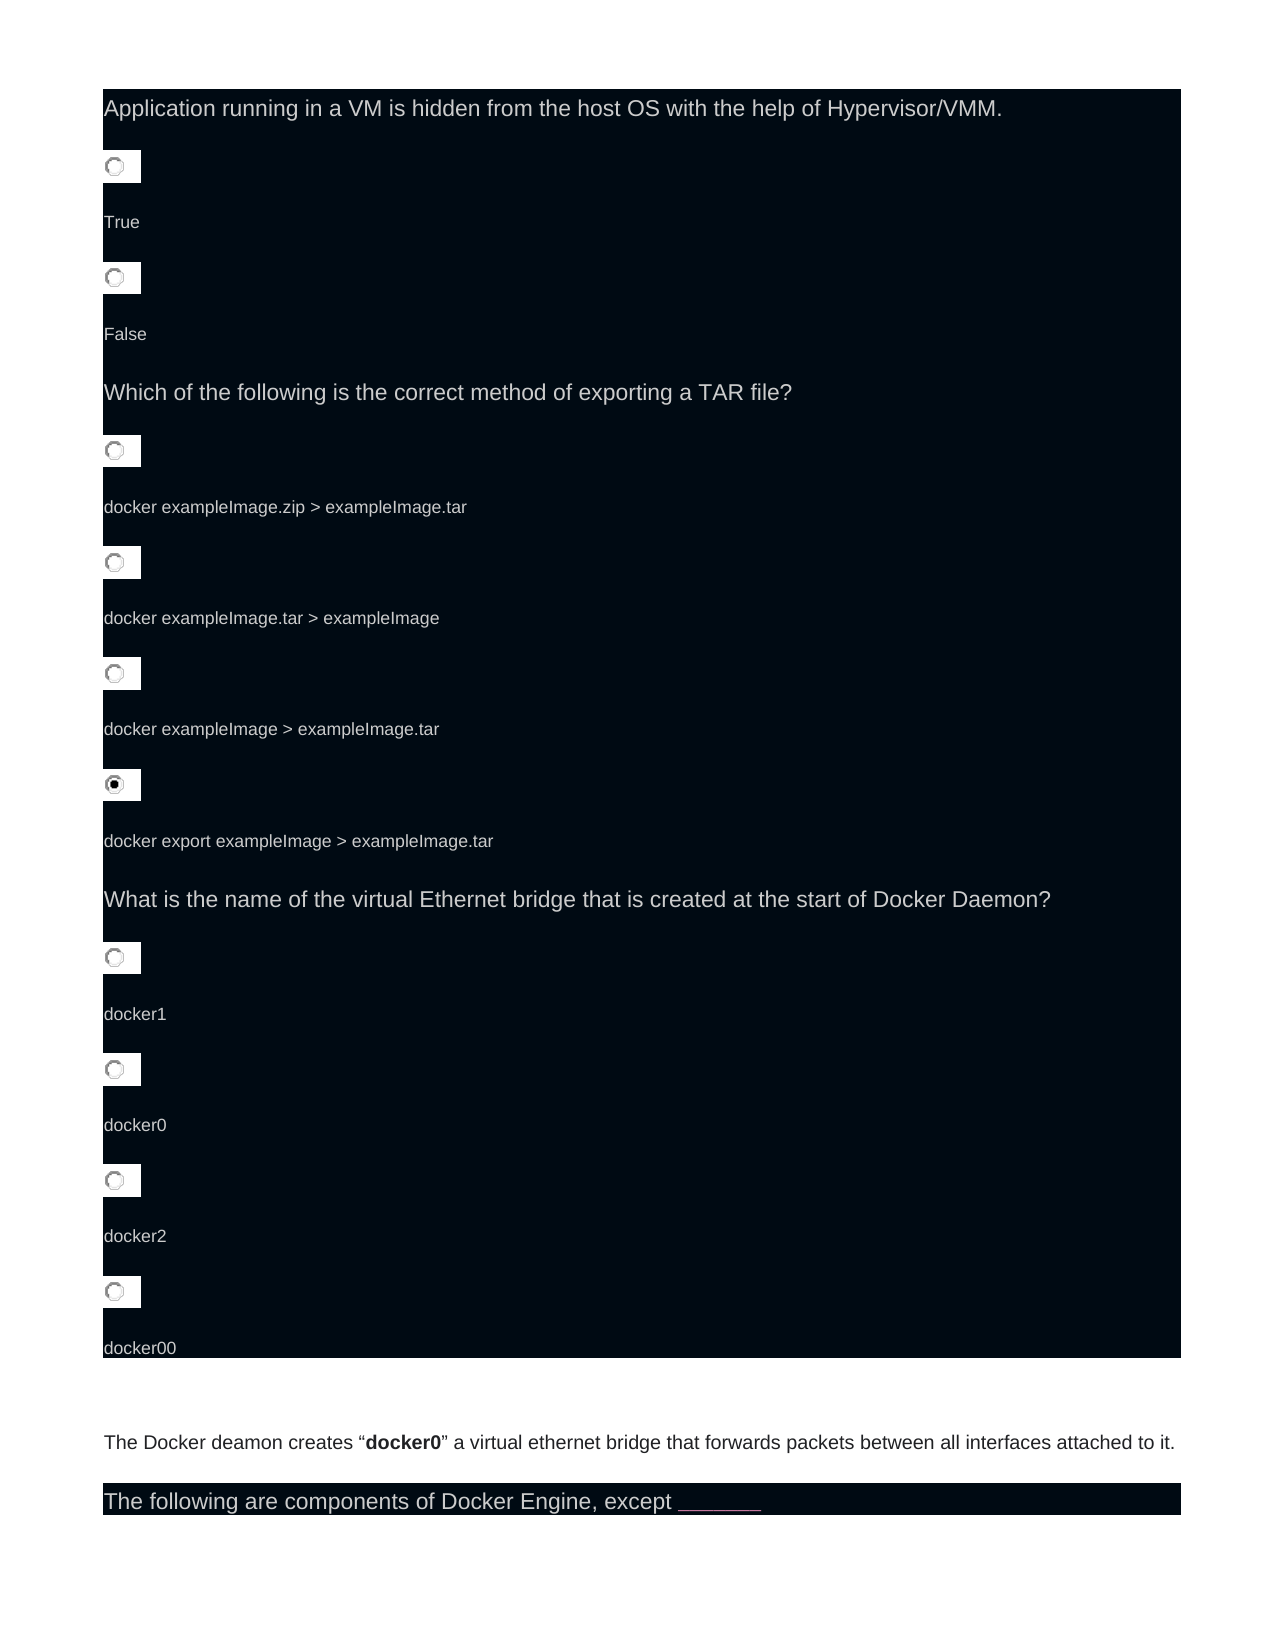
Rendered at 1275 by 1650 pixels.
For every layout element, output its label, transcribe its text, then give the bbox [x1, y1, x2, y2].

text docker exampleImage.tar > exampleImage [103, 608, 1181, 628]
text True [103, 212, 1181, 232]
text docker1 [103, 1003, 1181, 1024]
text What is the name of the virtual Ethernet bridge that is created at the start of Docker Daemon? [103, 880, 1181, 913]
text docker2 [103, 1226, 1181, 1247]
text docker exampleImage.zip > exampleImage.tar [103, 496, 1181, 517]
text Which of the following is the correct method of exporting a TAR file? [103, 373, 1181, 406]
text Application running in a VM is hidden from the host OS with the help of Hypervisor/VMM. [103, 89, 1181, 121]
text docker00 [103, 1338, 1181, 1358]
text docker exampleImage > exampleImage.tar [103, 719, 1181, 739]
text docker0 [103, 1115, 1181, 1135]
text False [103, 323, 1181, 344]
text docker export exampleImage > exampleImage.tar [103, 831, 1181, 851]
text The following are components of Docker Engine, except _______ [103, 1483, 1181, 1515]
